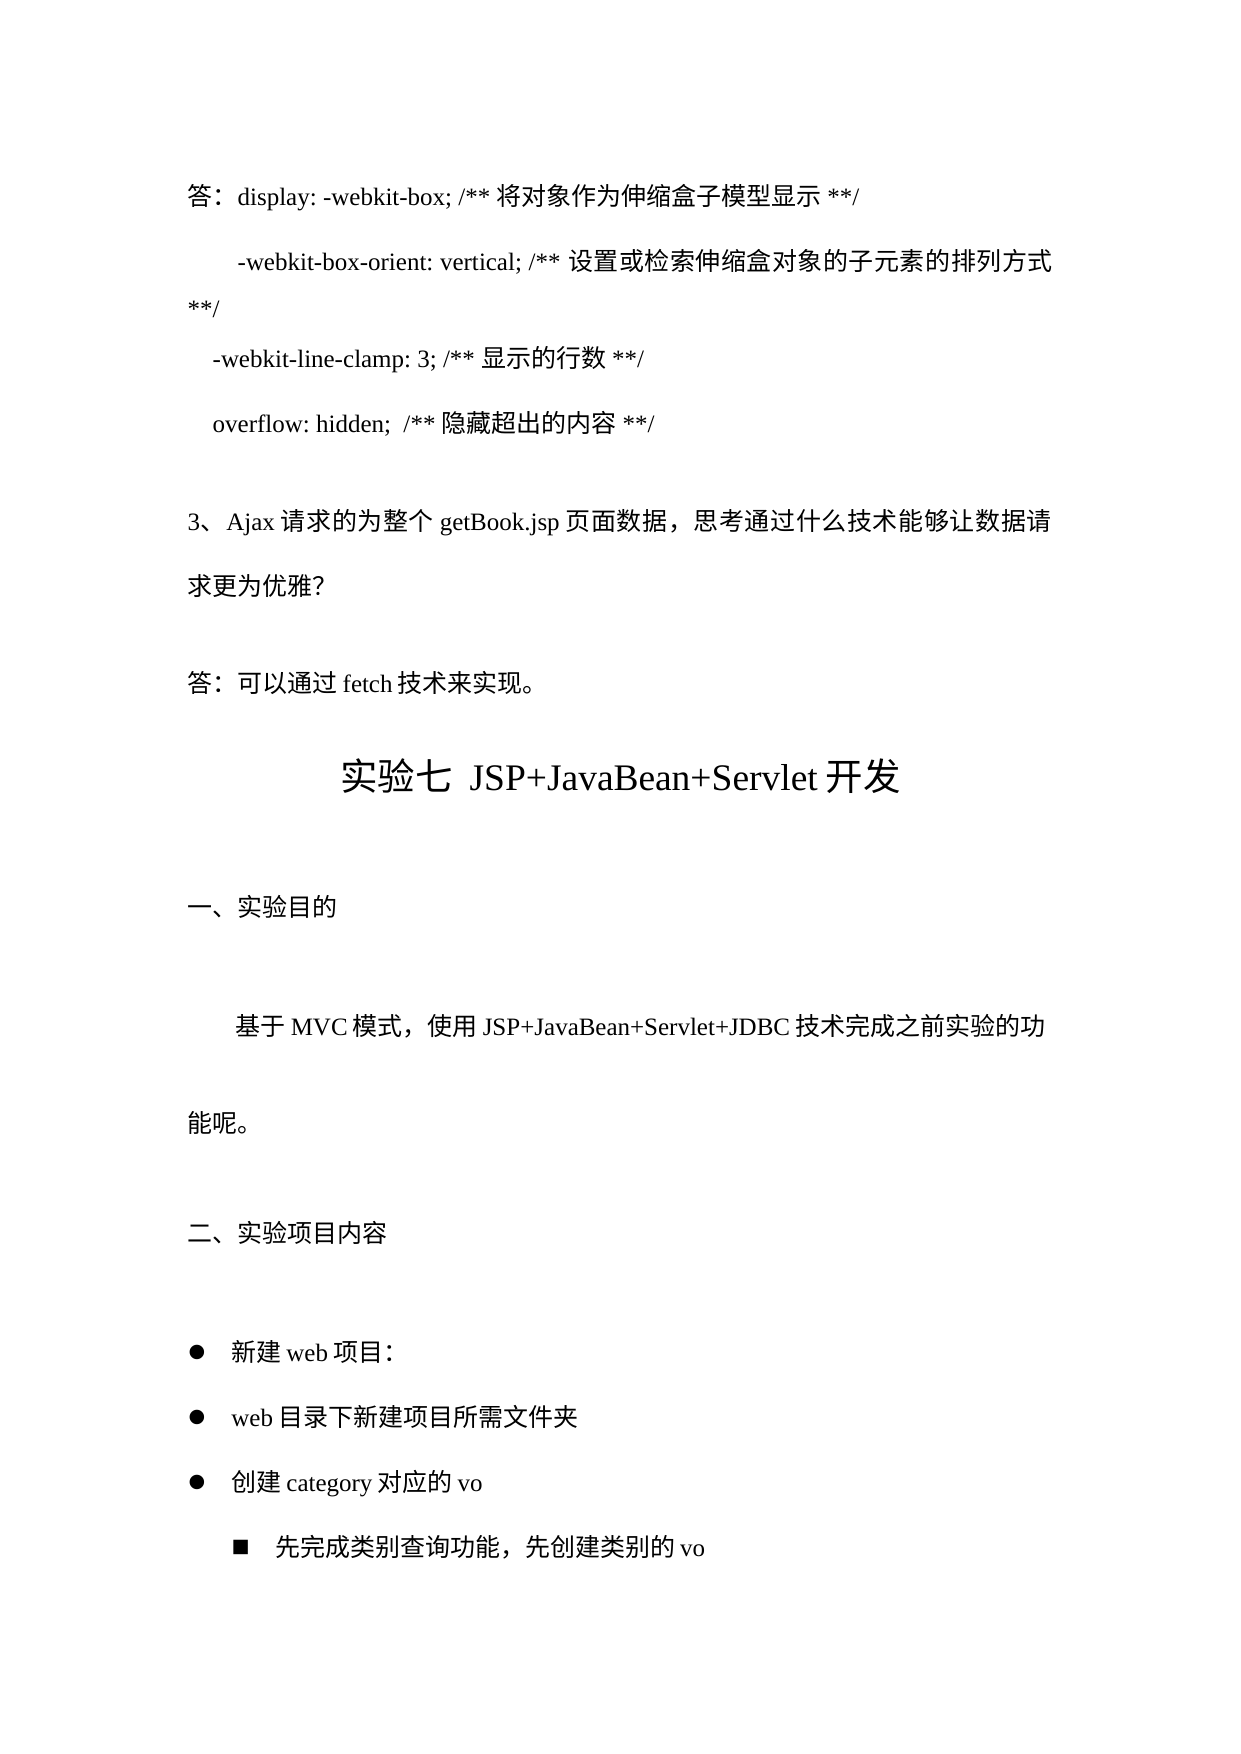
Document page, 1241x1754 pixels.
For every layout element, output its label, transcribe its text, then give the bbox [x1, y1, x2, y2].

text 答：可以通过fetch技术来实现。 [187, 649, 1053, 714]
subtitle 一、实验目的 [187, 873, 1053, 938]
text 实验七 JSP+JavaBean+Servlet开发 [187, 742, 1053, 807]
text -webkit-line-clamp: 3; /** 显示的行数 **/ [187, 324, 1053, 389]
text 答：display: -webkit-box; /** 将对象作为伸缩盒子模型显示 **/ [187, 162, 1053, 227]
text -webkit-box-orient: vertical; /** 设置或检索伸缩盒对象的子元素的排列方式 **/ [187, 227, 1053, 324]
text 3、Ajax请求的为整个getBook.jsp页面数据，思考通过什么技术能够让数据请求更为优雅？ [187, 487, 1053, 617]
text 基于MVC模式，使用JSP+JavaBean+Servlet+JDBC技术完成之前实验的功能呢。 [187, 992, 1053, 1154]
subtitle 二、实验项目内容 [187, 1199, 1053, 1264]
text overflow: hidden; /** 隐藏超出的内容 **/ [187, 389, 1053, 454]
list web目录下新建项目所需文件夹 [187, 1383, 1053, 1448]
list 创建category对应的vo [187, 1448, 1053, 1513]
list 先完成类别查询功能，先创建类别的vo [231, 1513, 1053, 1578]
list 新建web项目： [187, 1318, 1053, 1383]
